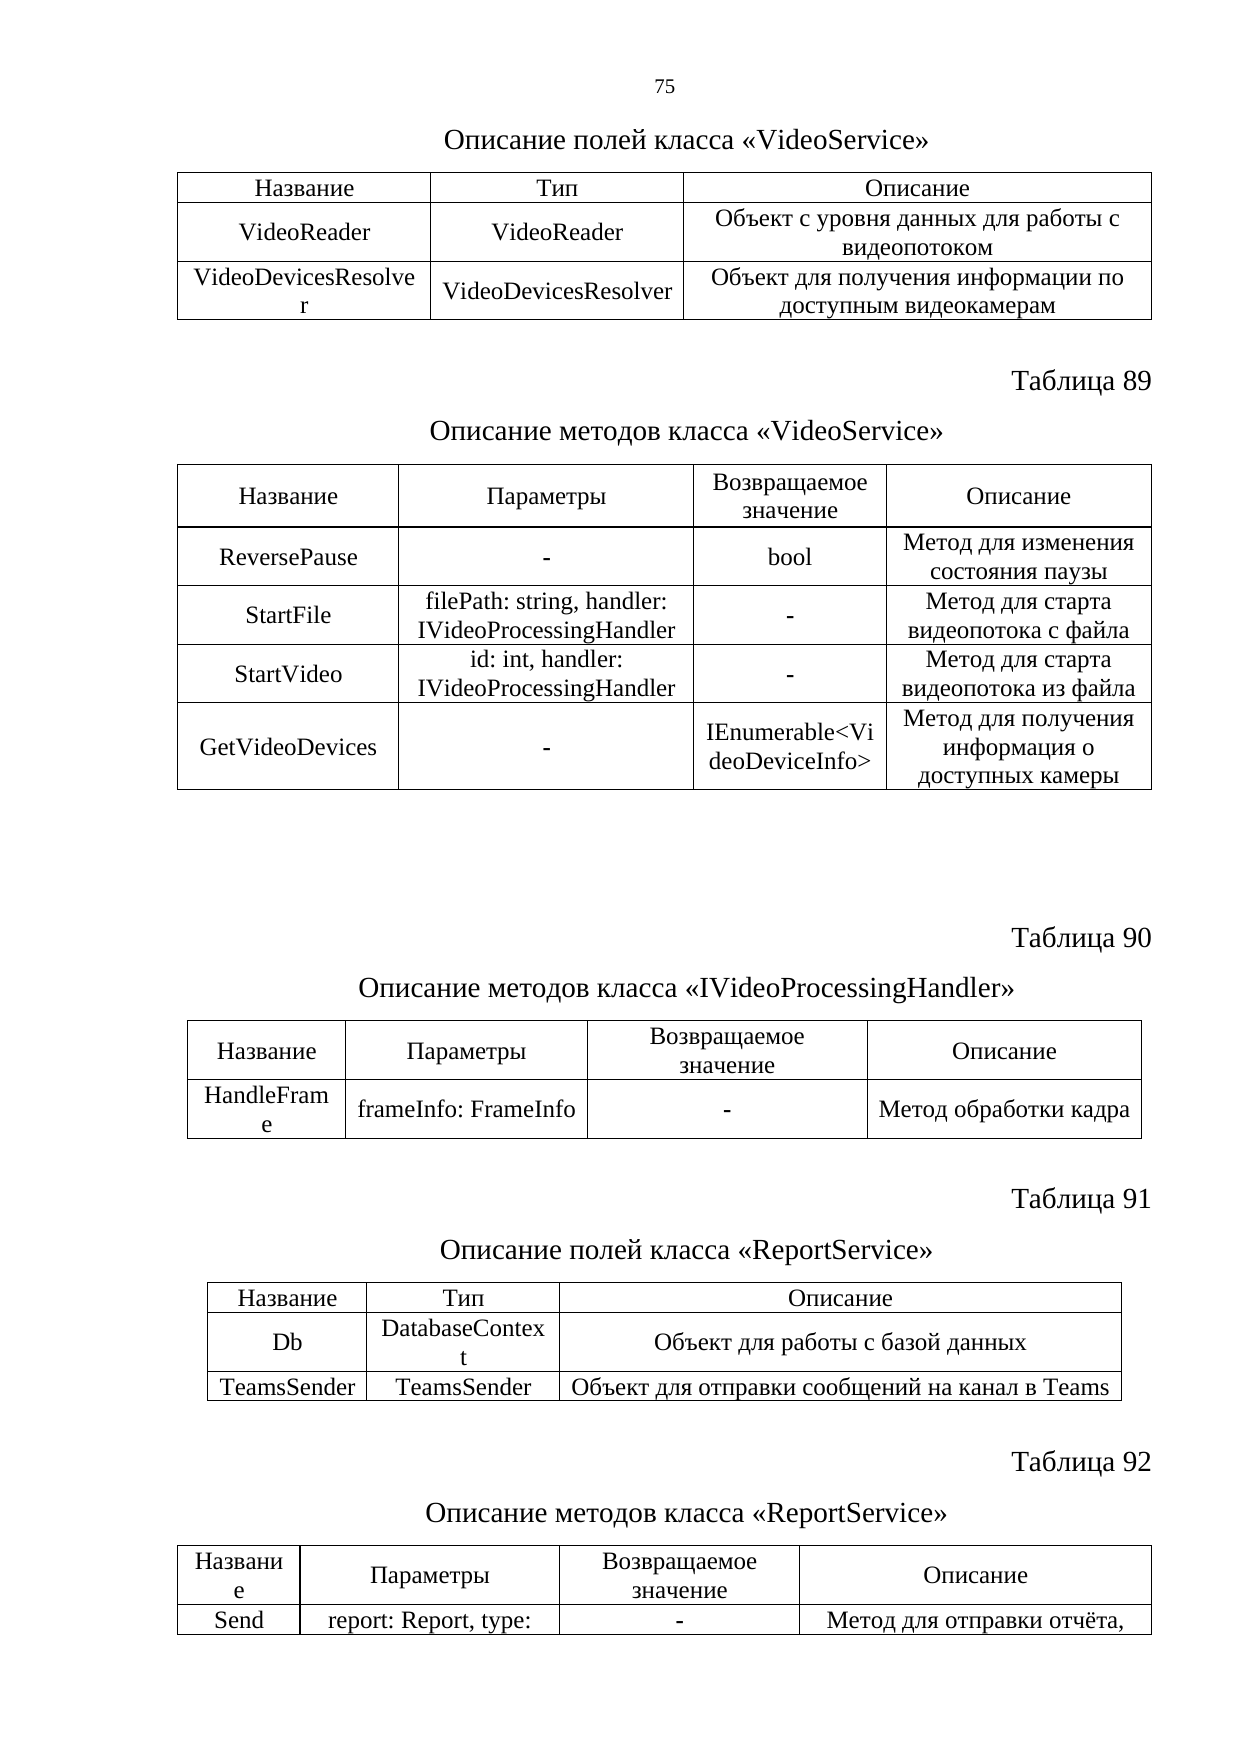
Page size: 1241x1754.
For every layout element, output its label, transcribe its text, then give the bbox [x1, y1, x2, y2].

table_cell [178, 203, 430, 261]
text Описание методов класса «VideoService» [177, 413, 1152, 447]
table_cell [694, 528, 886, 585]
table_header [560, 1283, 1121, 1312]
text Таблица 89 [177, 363, 1152, 397]
text Описание методов класса «ReportService» [177, 1495, 1152, 1528]
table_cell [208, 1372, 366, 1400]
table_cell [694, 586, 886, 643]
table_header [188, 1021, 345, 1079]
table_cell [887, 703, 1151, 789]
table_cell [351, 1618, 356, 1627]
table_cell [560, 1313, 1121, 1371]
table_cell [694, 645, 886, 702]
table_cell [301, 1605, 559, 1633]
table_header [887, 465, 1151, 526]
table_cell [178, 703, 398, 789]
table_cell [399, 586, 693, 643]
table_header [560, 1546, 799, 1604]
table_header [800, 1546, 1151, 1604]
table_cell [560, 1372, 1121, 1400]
text Описание полей класса «VideoService» [177, 122, 1152, 155]
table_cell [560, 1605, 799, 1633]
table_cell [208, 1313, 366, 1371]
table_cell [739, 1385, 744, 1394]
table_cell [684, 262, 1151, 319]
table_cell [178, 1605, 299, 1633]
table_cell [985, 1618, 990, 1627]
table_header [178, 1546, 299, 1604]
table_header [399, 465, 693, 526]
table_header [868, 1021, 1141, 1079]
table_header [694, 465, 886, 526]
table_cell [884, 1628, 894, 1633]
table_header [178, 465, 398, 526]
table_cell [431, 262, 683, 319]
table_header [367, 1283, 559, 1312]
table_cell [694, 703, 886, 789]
text Таблица 91 [177, 1182, 1152, 1215]
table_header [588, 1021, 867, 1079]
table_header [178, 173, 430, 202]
text Таблица 90 [177, 920, 1152, 953]
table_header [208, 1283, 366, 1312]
text Таблица 92 [177, 1444, 1152, 1478]
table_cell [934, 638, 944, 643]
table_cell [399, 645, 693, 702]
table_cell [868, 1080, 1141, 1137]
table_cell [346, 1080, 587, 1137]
text Описание методов класса «IVideoProcessingHandler» [177, 970, 1152, 1003]
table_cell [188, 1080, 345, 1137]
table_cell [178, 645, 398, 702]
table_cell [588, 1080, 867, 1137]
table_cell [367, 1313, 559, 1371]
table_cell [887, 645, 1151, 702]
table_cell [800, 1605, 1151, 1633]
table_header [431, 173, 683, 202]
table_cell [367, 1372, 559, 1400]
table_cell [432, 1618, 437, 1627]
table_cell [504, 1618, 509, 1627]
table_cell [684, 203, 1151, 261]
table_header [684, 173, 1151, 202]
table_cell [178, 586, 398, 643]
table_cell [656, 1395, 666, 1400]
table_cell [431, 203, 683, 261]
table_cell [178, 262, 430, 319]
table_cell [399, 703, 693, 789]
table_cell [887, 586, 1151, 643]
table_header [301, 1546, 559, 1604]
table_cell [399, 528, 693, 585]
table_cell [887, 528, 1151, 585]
text Описание полей класса «ReportService» [177, 1232, 1152, 1265]
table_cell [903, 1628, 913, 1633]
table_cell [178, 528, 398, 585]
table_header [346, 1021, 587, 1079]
